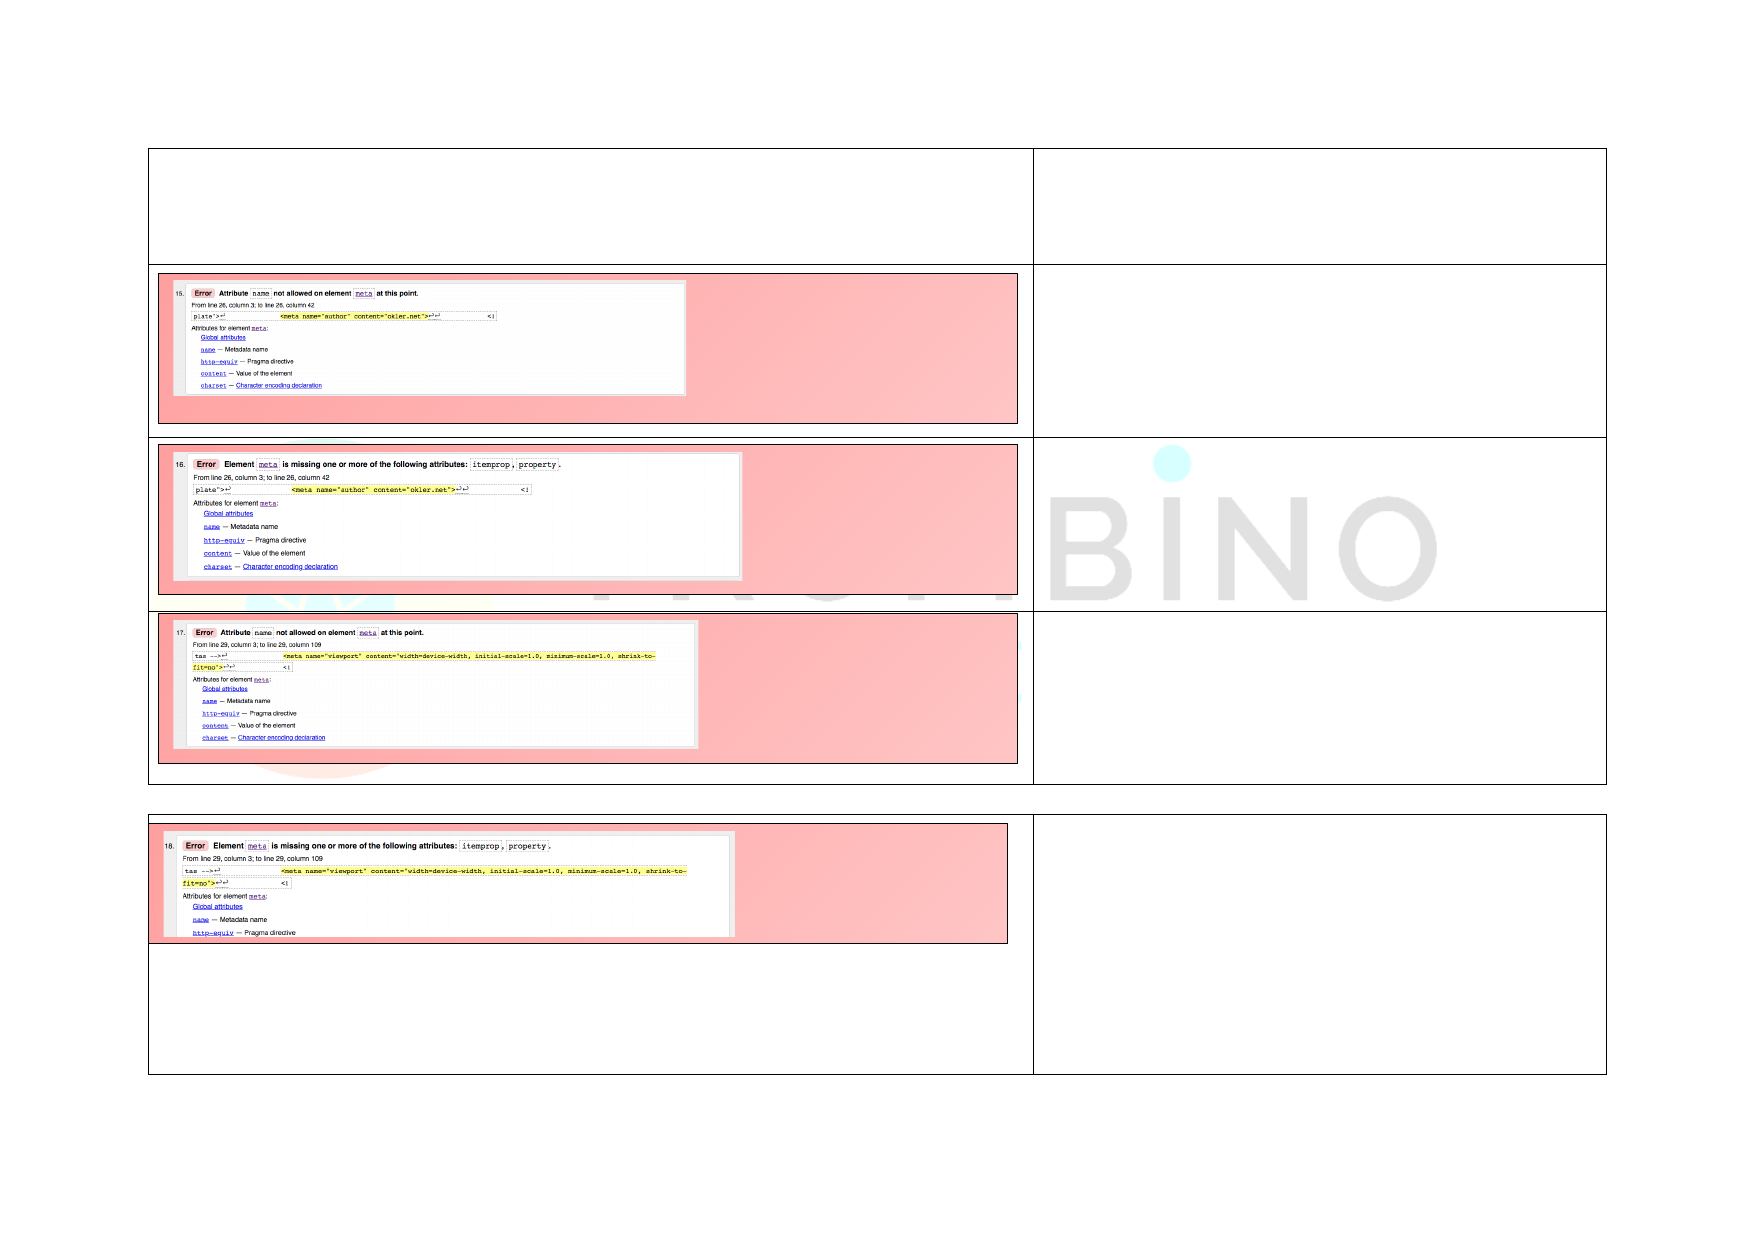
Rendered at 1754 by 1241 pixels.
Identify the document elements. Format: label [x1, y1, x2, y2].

table_cell [1034, 612, 1606, 784]
picture [173, 280, 687, 396]
table_cell [1034, 438, 1606, 611]
picture [173, 452, 743, 581]
table_header [149, 815, 1033, 1074]
table_cell [149, 438, 1033, 611]
table_cell [149, 149, 1033, 264]
picture [163, 831, 735, 937]
table_cell [149, 265, 1033, 437]
table_cell [149, 612, 1033, 784]
table_header [1034, 815, 1606, 1074]
table_cell [1034, 265, 1606, 437]
picture [173, 620, 699, 749]
table_cell [1034, 149, 1606, 264]
